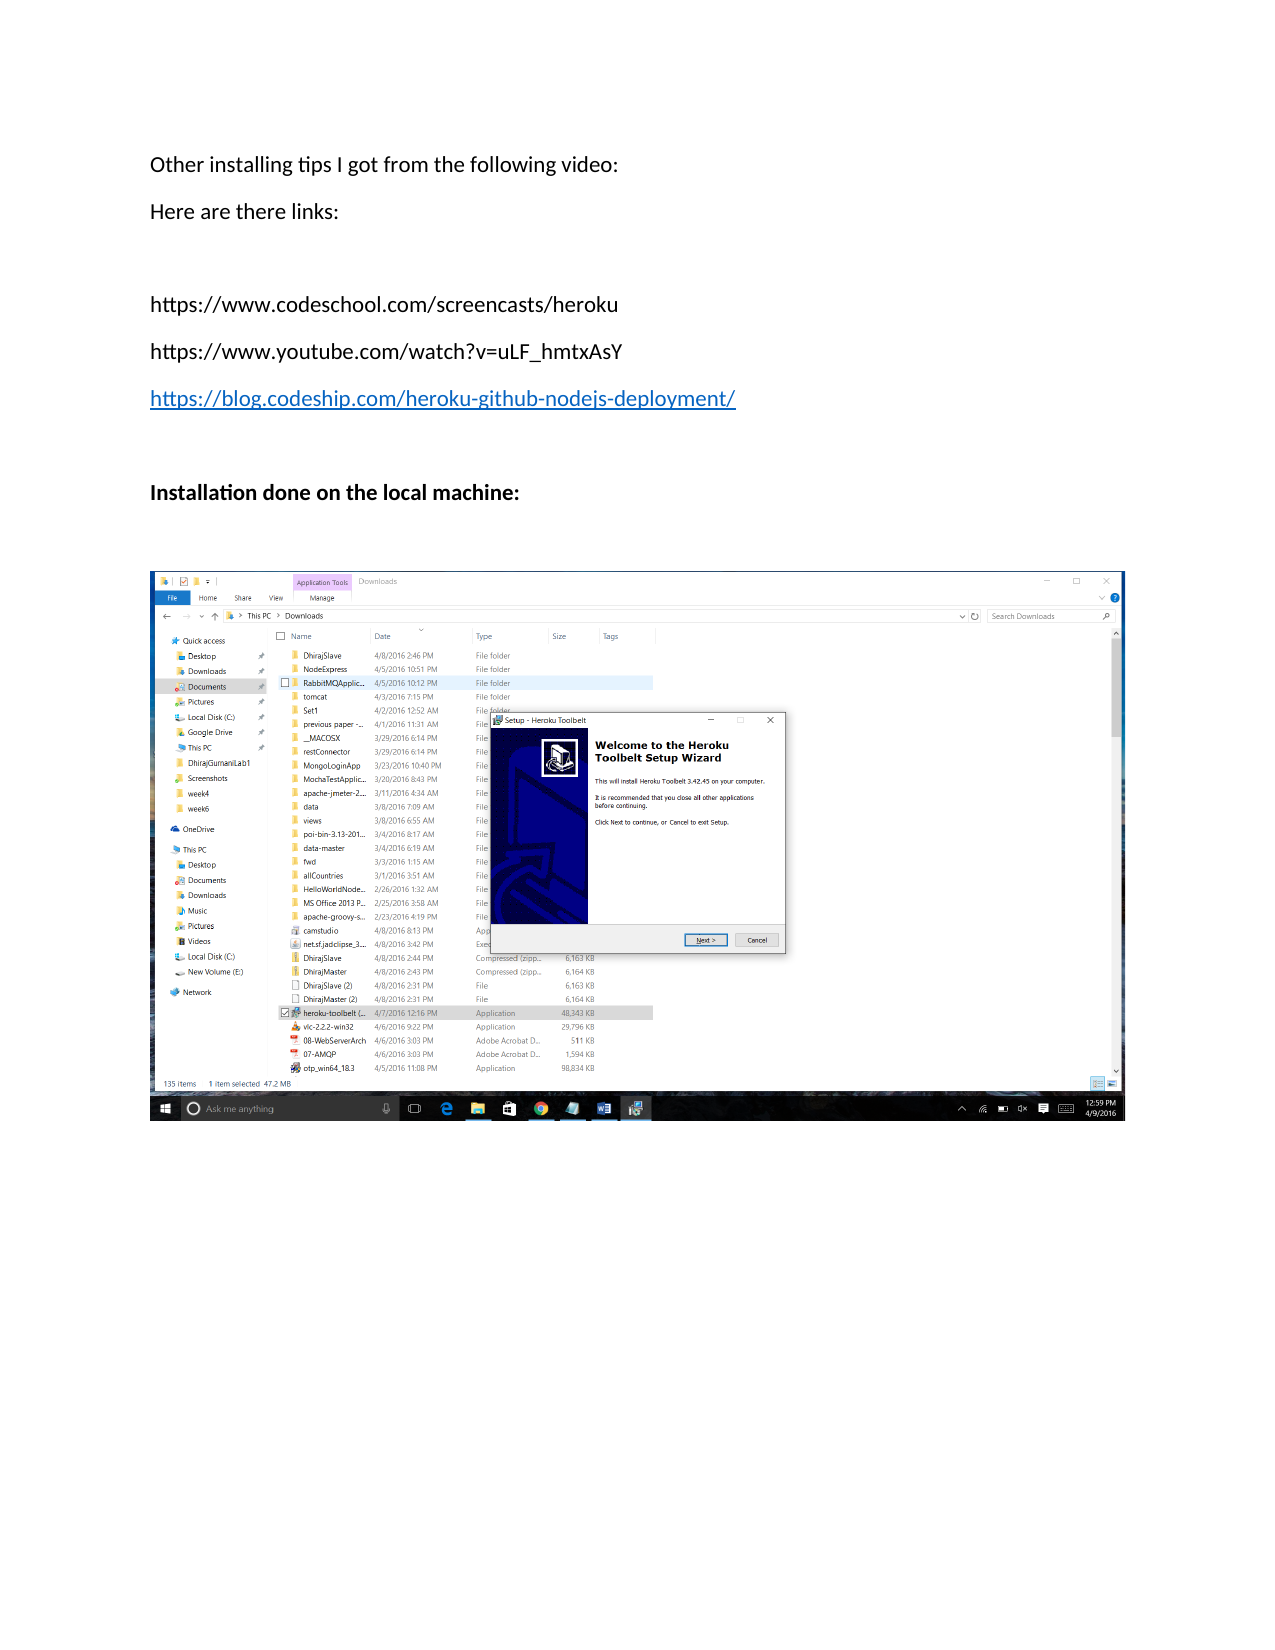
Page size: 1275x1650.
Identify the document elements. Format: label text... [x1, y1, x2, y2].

text Here are there links: [150, 197, 1125, 225]
text Other installing tips I got from the following video: [150, 150, 1125, 178]
text https://www.codeschool.com/screencasts/heroku [150, 291, 1125, 319]
text Installation done on the local machine: [150, 478, 1125, 506]
picture [150, 571, 1125, 1121]
text https://blog.codeship.com/heroku-github-nodejs-deployment/ [150, 384, 1125, 412]
text https://www.youtube.com/watch?v=uLF_hmtxAsY [150, 337, 1125, 366]
